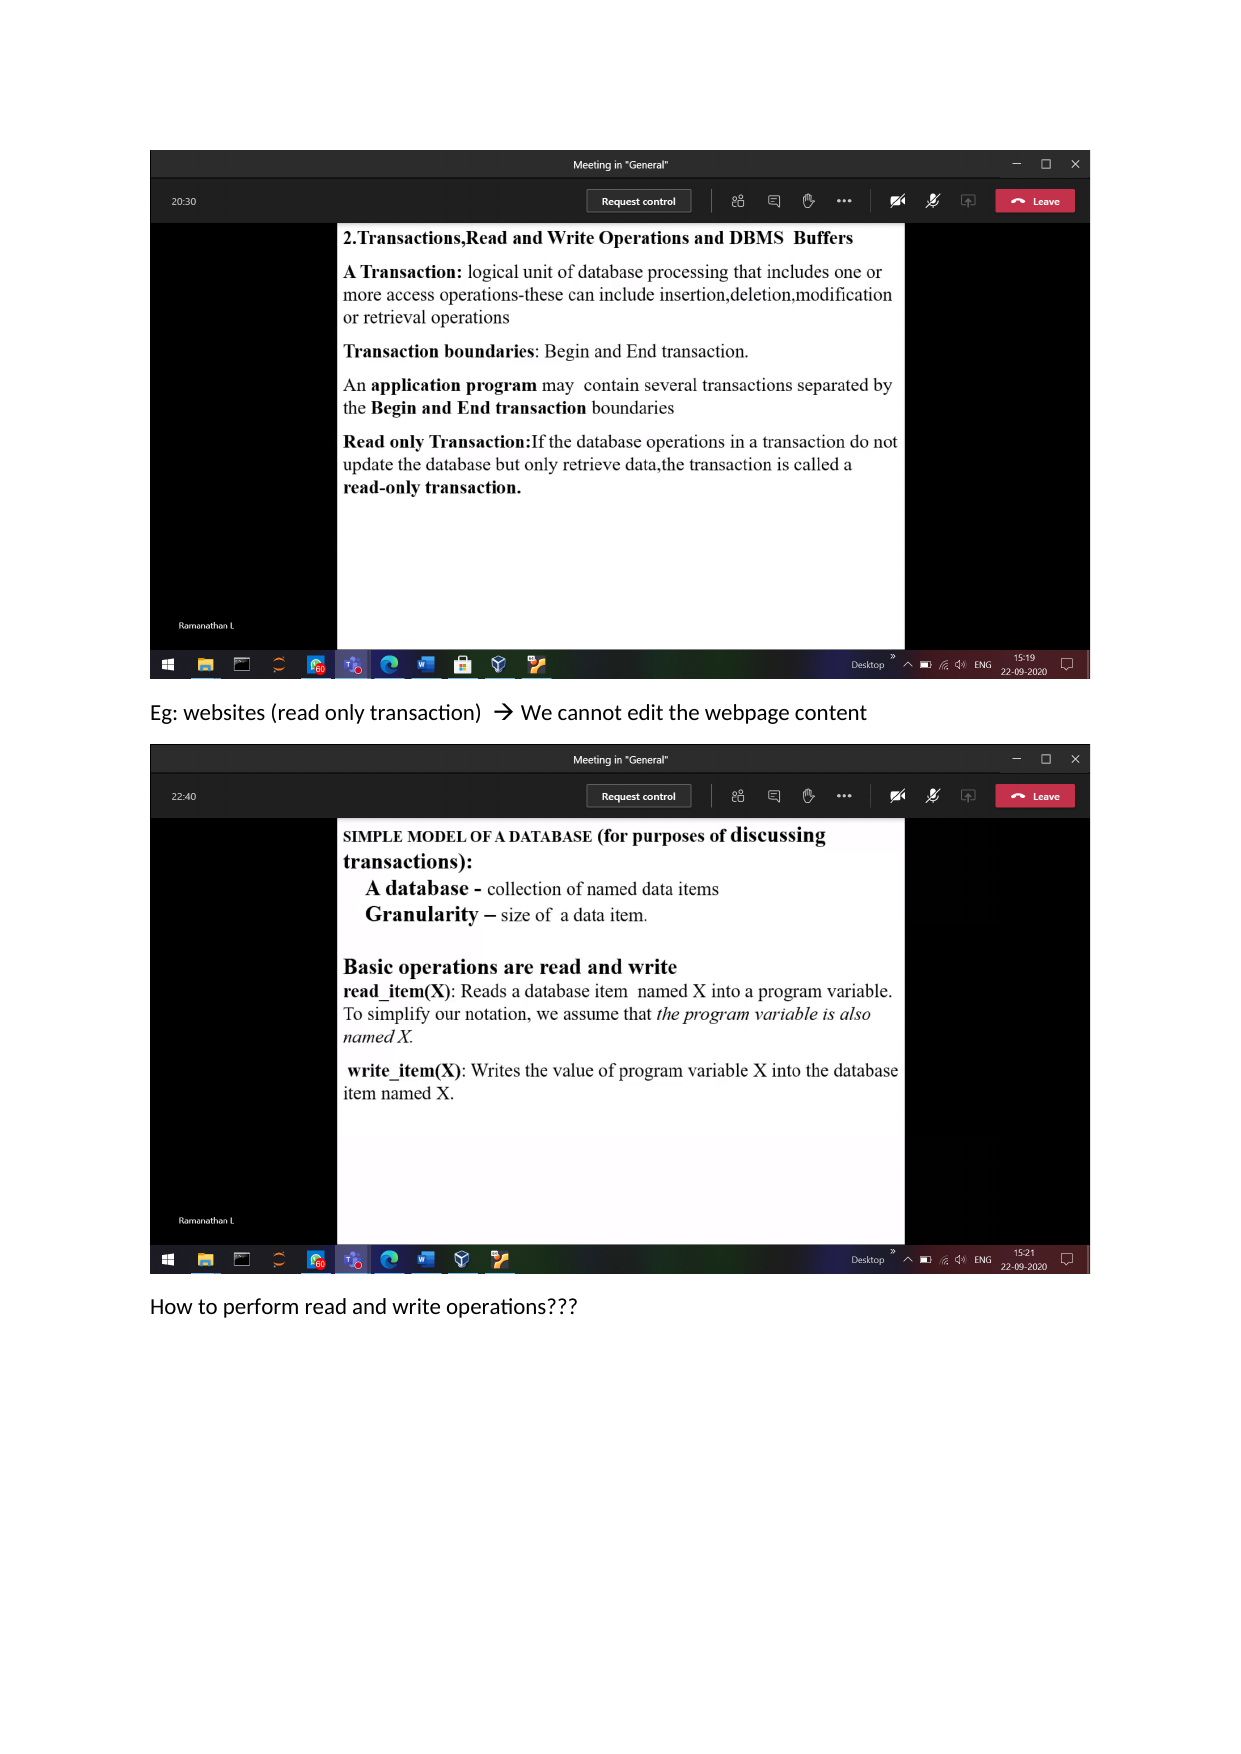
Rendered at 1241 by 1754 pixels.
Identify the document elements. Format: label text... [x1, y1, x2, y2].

picture [150, 150, 1091, 679]
picture [150, 744, 1091, 1274]
text Eg: websites (read only transaction) We cannot edit the webpage content [150, 698, 1090, 726]
text How to perform read and write operations??? [150, 1292, 1090, 1320]
